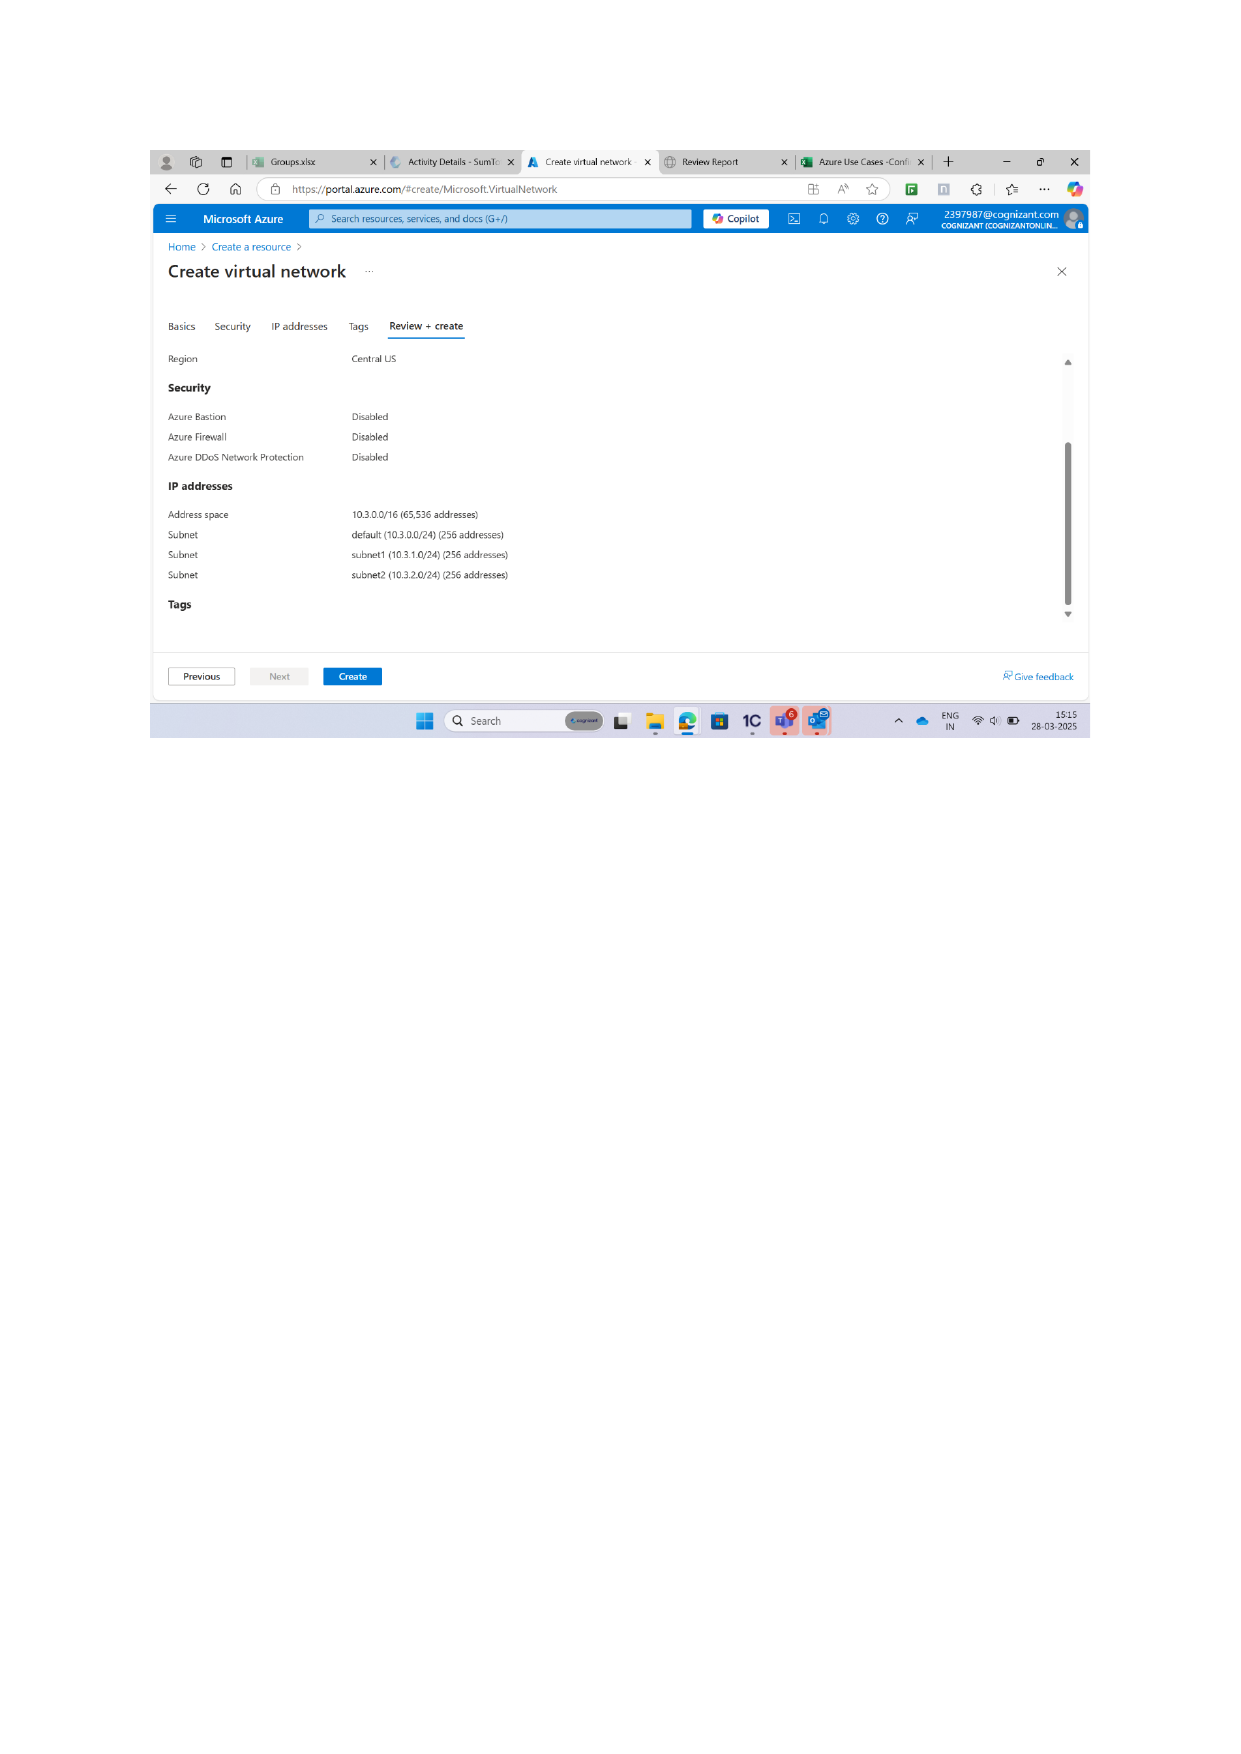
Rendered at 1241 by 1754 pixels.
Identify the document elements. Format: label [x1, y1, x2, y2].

picture [150, 150, 1091, 738]
